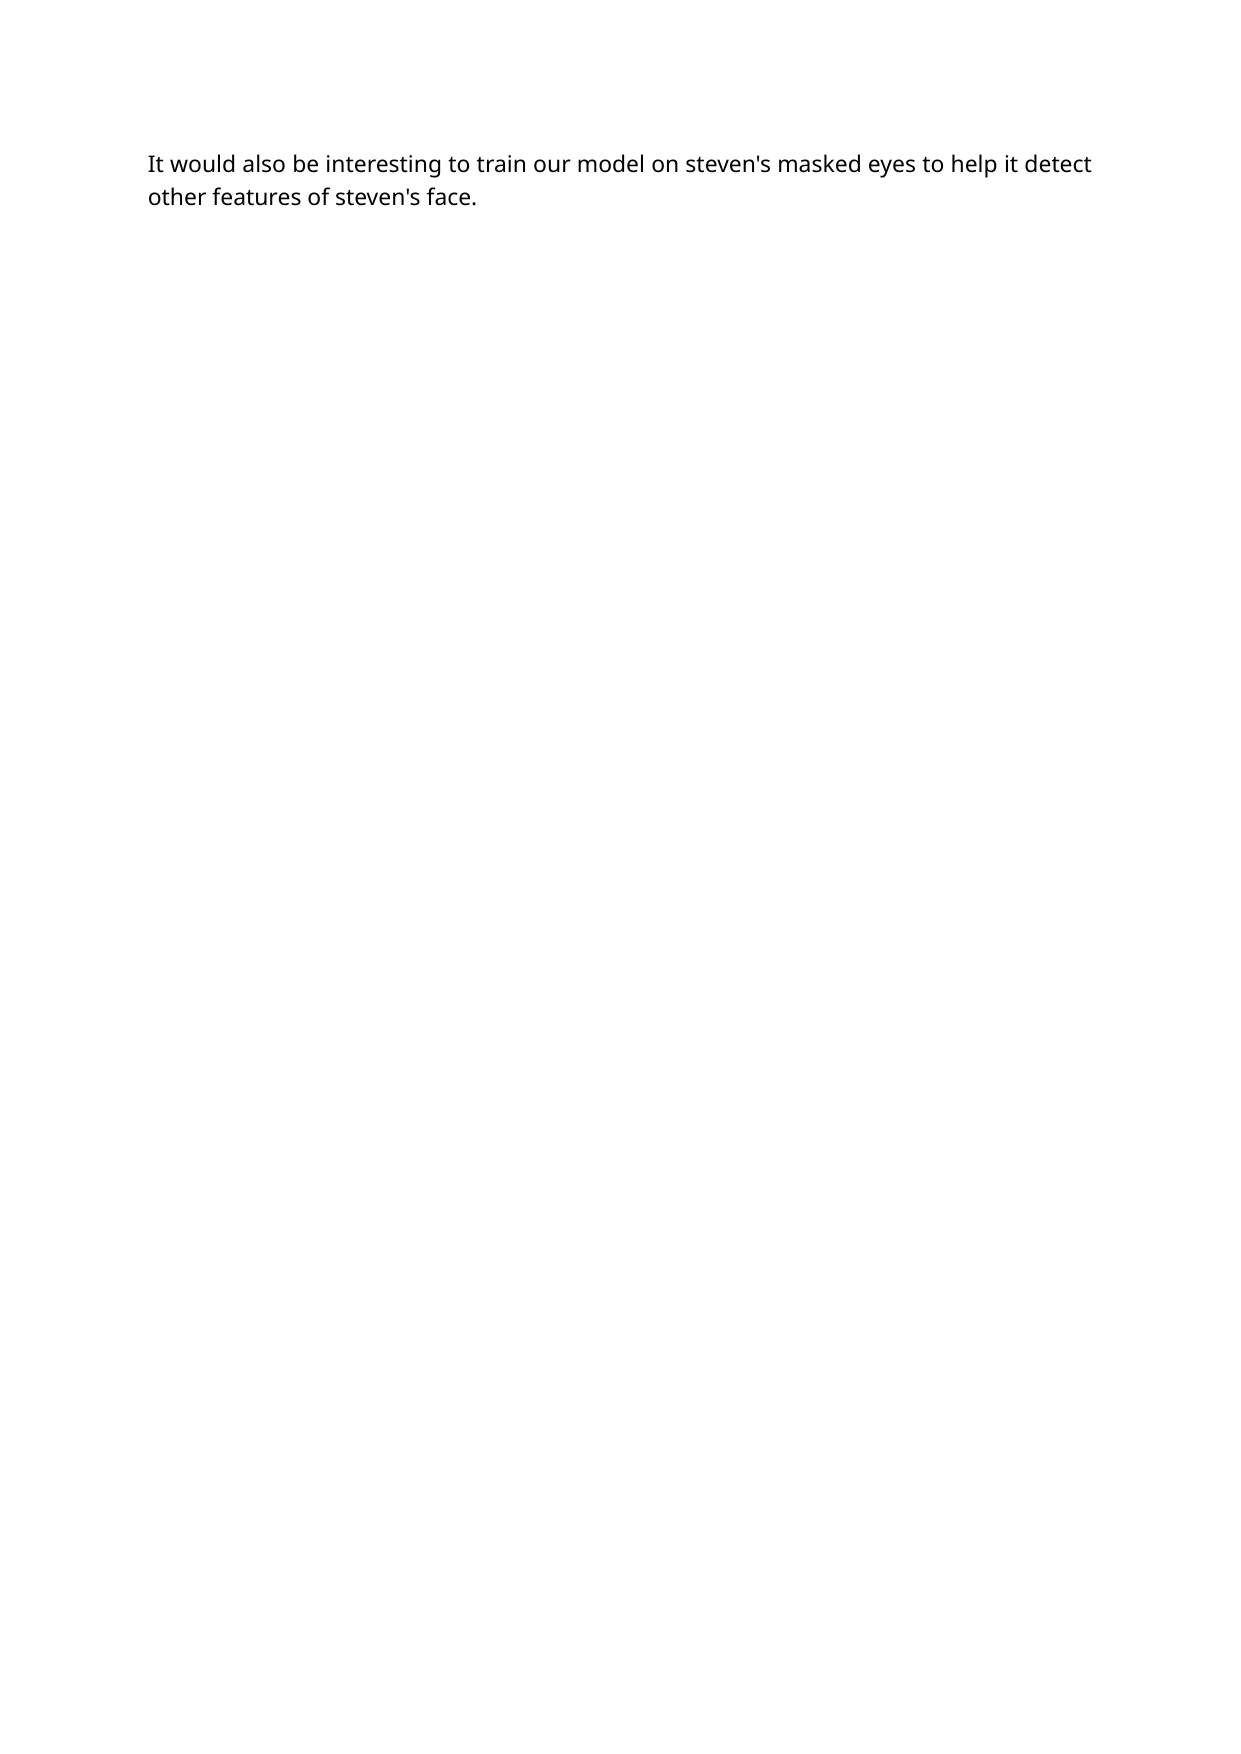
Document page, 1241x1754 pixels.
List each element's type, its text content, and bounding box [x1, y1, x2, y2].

text It would also be interesting to train our model on steven's masked eyes to help it detect other features of steven's face. [148, 148, 1093, 213]
